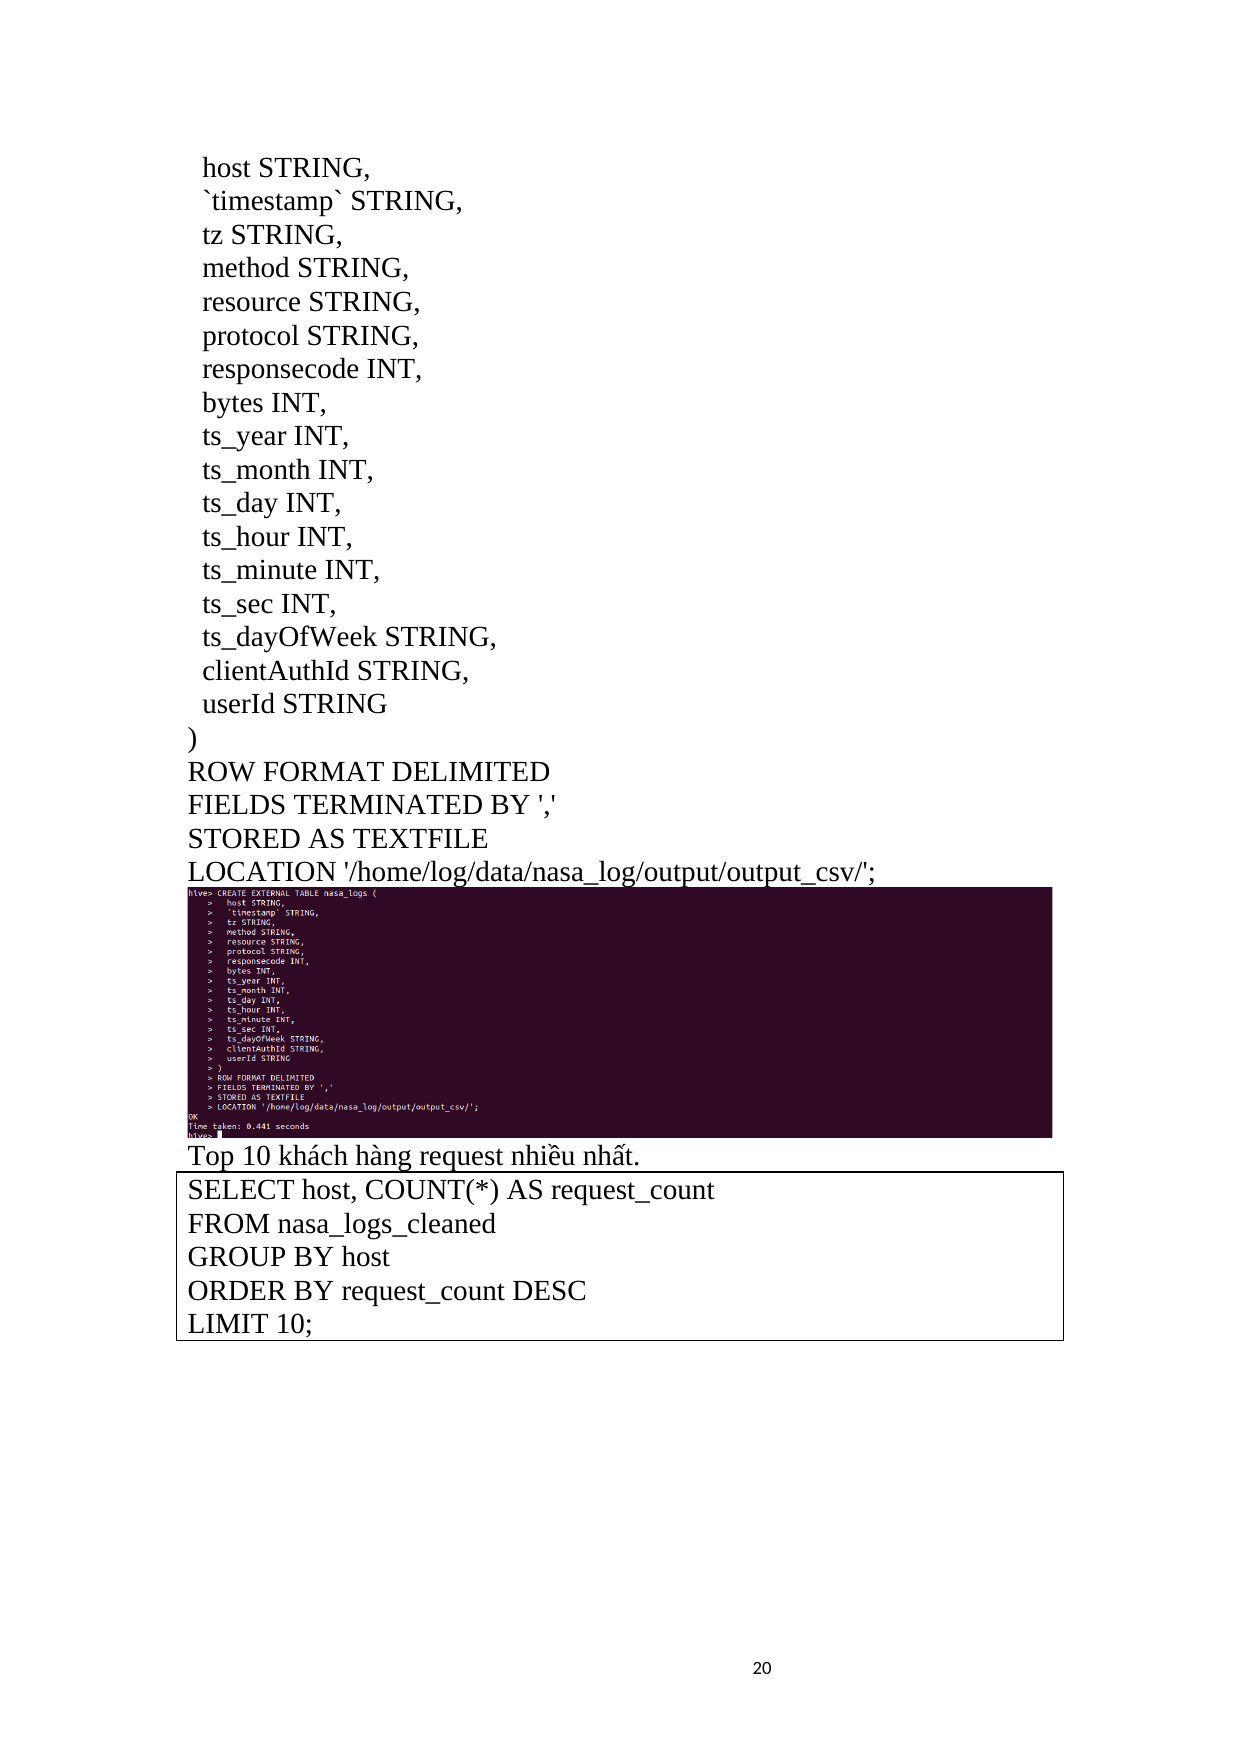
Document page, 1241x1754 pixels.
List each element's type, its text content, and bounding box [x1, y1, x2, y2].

text clientAuthId STRING, [187, 653, 1053, 687]
text LOCATION '/home/log/data/nasa_log/output/output_csv/'; [187, 854, 1053, 887]
text method STRING, [187, 251, 1053, 284]
text tz STRING, [187, 217, 1053, 251]
list Top 10 khách hàng request nhiều nhất. [187, 1138, 1053, 1171]
text bytes INT, [187, 385, 1053, 418]
text protocol STRING, [187, 318, 1053, 351]
text STORED AS TEXTFILE [187, 821, 1053, 854]
picture [187, 887, 1053, 1138]
text ts_year INT, [187, 418, 1053, 452]
text ts_month INT, [187, 452, 1053, 485]
text ) [187, 720, 1053, 754]
table_header SELECT host, COUNT(*) AS request_count FROM nasa_logs_cleaned GROUP BY host ORDER BY request_count DESC LIMIT 10; [177, 1173, 1063, 1340]
text ts_dayOfWeek STRING, [187, 619, 1053, 653]
text resource STRING, [187, 284, 1053, 318]
text `timestamp` STRING, [187, 183, 1053, 217]
text ROW FORMAT DELIMITED [187, 754, 1053, 787]
text ts_sec INT, [187, 586, 1053, 619]
text ts_day INT, [187, 485, 1053, 519]
text FIELDS TERMINATED BY ',' [187, 787, 1053, 821]
text userId STRING [187, 687, 1053, 720]
text ts_hour INT, [187, 519, 1053, 552]
text ts_minute INT, [187, 552, 1053, 586]
text host STRING, [187, 150, 1053, 183]
text responsecode INT, [187, 351, 1053, 385]
